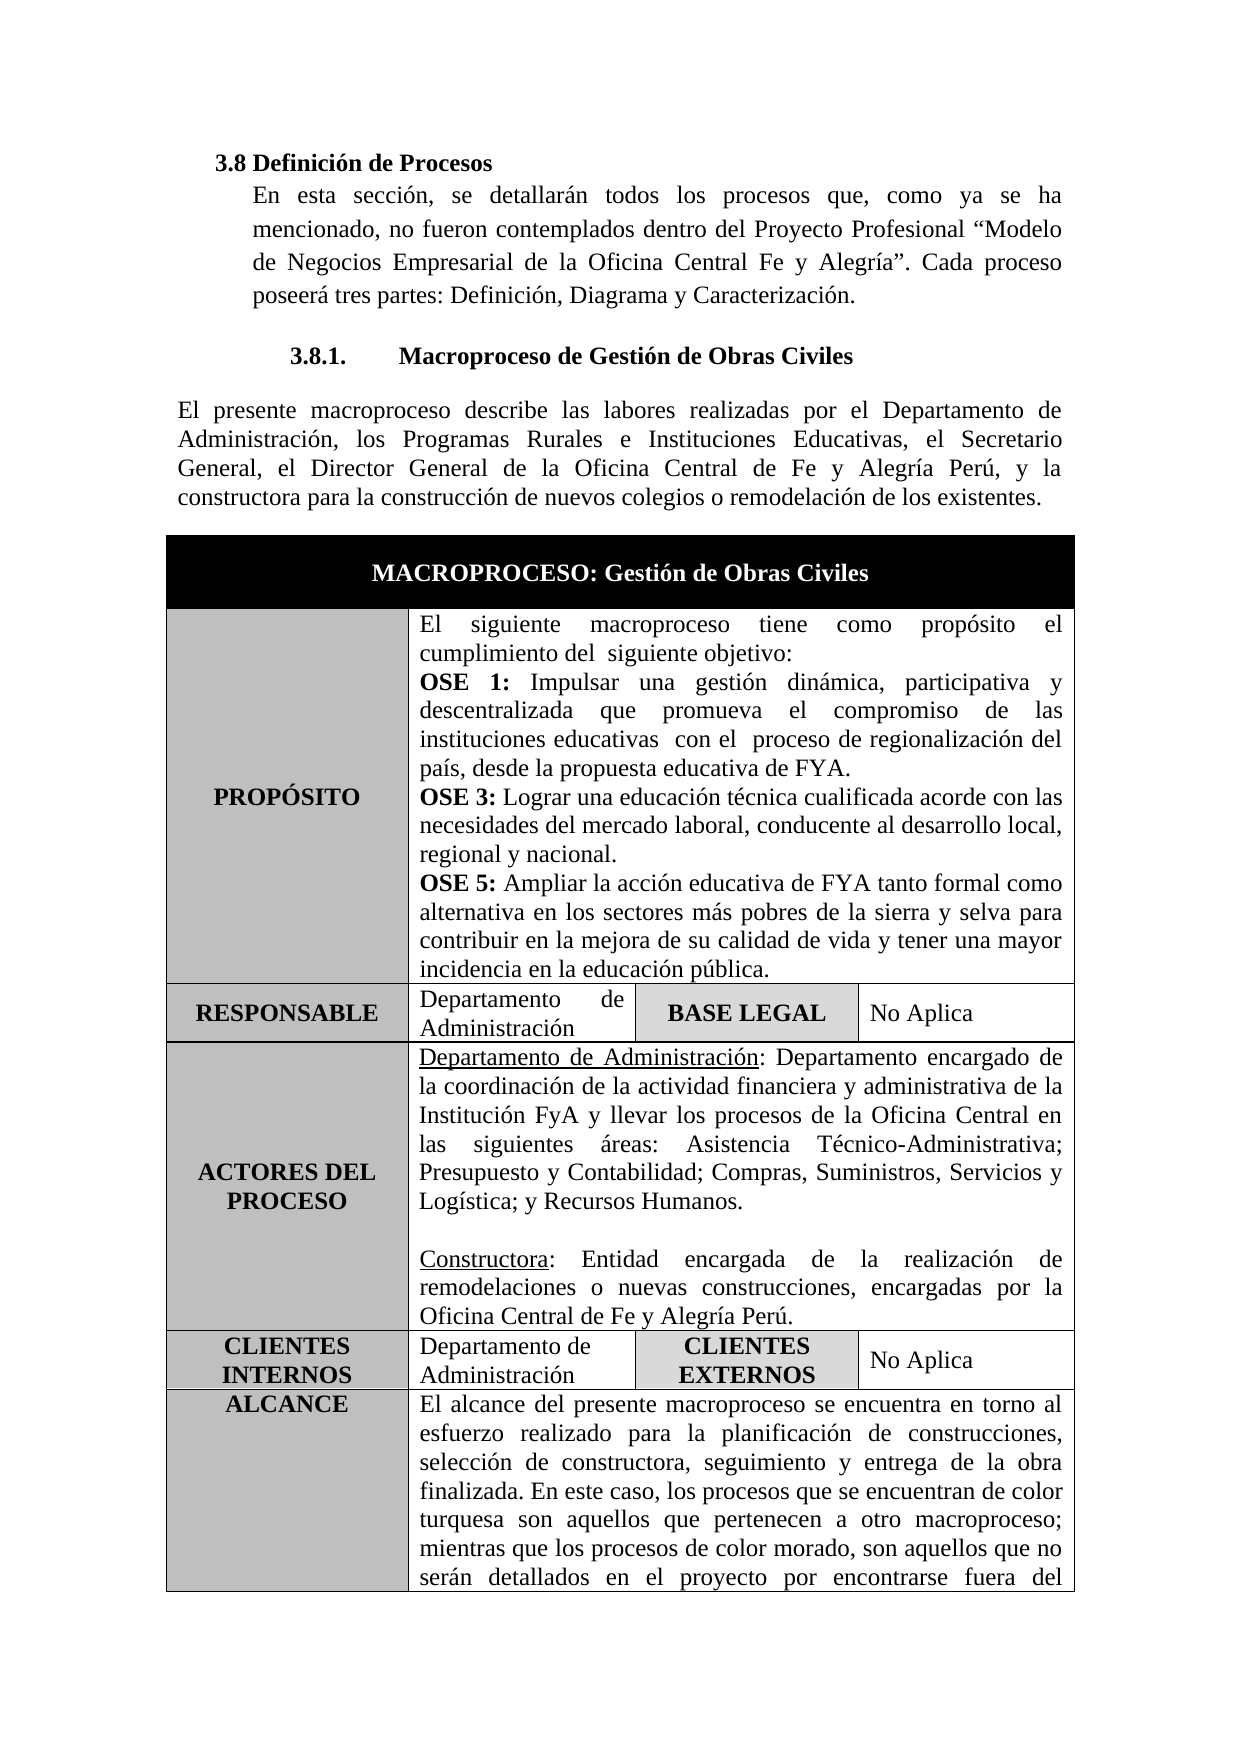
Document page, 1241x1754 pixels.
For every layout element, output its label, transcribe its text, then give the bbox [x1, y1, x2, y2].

table_cell CLIENTES INTERNOS [167, 1331, 408, 1388]
table_cell ACTORES DEL PROCESO [167, 1043, 408, 1330]
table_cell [409, 1390, 1074, 1591]
text El presente macroproceso describe las labores realizadas por el Departamento de Administración, los Programas Rurales e Instituciones Educativas, el Secretario General, el Director General de la Oficina Central de Fe y Alegría Perú, y la constructora para la construcción de nuevos colegios o remodelación de los existentes. [177, 395, 1063, 510]
table_cell No Aplica [859, 984, 1074, 1041]
table_cell ALCANCE [167, 1390, 408, 1591]
table_cell El siguiente macroproceso tiene como propósito el cumplimiento del siguiente objetivo: OSE 1: Impulsar una gestión dinámica, participativa y descentralizada que promueva el compromiso de las instituciones educativas con el proceso de regionalización del país, desde la propuesta educativa de FYA. OSE 3: Lograr una educación técnica cualificada acorde con las necesidades del mercado laboral, conducente al desarrollo local, regional y nacional. OSE 5: Ampliar la acción educativa de FYA tanto formal como alternativa en los sectores más pobres de la sierra y selva para contribuir en la mejora de su calidad de vida y tener una mayor incidencia en la educación pública. [409, 609, 1074, 983]
table_cell PROPÓSITO [167, 609, 408, 983]
table_cell Departamento de Administración: Departamento encargado de la coordinación de la actividad financiera y administrativa de la Institución FyA y llevar los procesos de la Oficina Central en las siguientes áreas: Asistencia Técnico-Administrativa; Presupuesto y Contabilidad; Compras, Suministros, Servicios y Logística; y Recursos Humanos. Constructora: Entidad encargada de la realización de remodelaciones o nuevas construcciones, encargadas por la Oficina Central de Fe y Alegría Perú. [409, 1043, 1074, 1330]
list Macroproceso de Gestión de Obras Civiles [290, 341, 1063, 370]
table_cell Departamento de Administración [409, 984, 635, 1041]
list Definición de Procesos [215, 148, 1063, 176]
list En esta sección, se detallarán todos los procesos que, como ya se ha mencionado, no fueron contemplados dentro del Proyecto Profesional “Modelo de Negocios Empresarial de la Oficina Central Fe y Alegría”. Cada proceso poseerá tres partes: Definición, Diagrama y Caracterización. [252, 181, 1063, 308]
table_cell No Aplica [859, 1331, 1074, 1388]
table_cell RESPONSABLE [167, 984, 408, 1041]
table_cell CLIENTES EXTERNOS [636, 1331, 858, 1388]
table_cell BASE LEGAL [636, 984, 858, 1041]
table_header MACROPROCESO: Gestión de Obras Civiles [167, 536, 1074, 608]
table_cell Departamento de Administración [409, 1331, 635, 1388]
